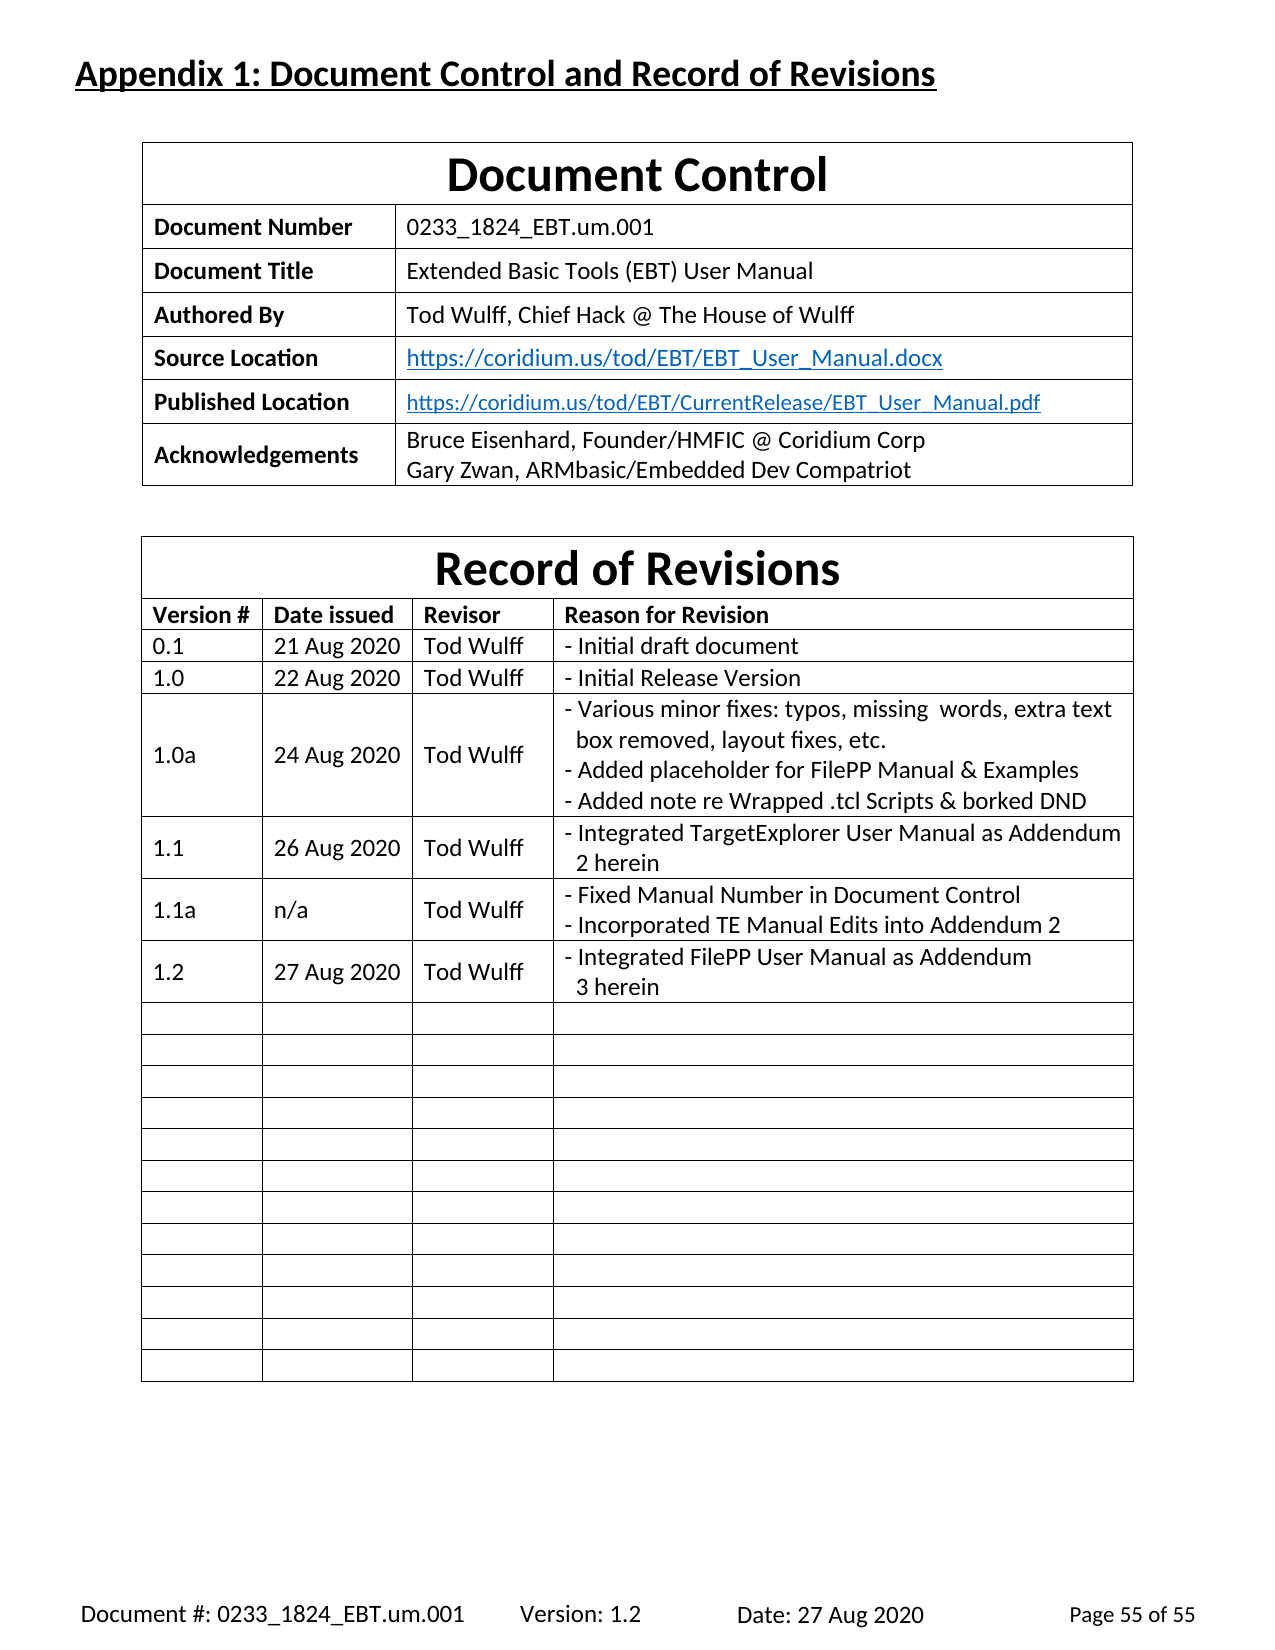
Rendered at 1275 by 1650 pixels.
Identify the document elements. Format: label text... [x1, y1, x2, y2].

table_cell [263, 1319, 412, 1349]
table_cell Authored By [143, 293, 395, 336]
table_cell [263, 1098, 412, 1128]
table_cell [554, 1319, 1133, 1349]
table_cell [554, 1350, 1133, 1381]
table_cell - Various minor fixes: typos, missing words, extra text box removed, layout fixes, etc. - Added placeholder for FilePP Manual & Examples - Added note re Wrapped .tcl Scripts & borked DND [554, 694, 1133, 816]
table_cell Version # [142, 599, 262, 629]
table_cell [142, 1255, 262, 1286]
table_cell [413, 1192, 553, 1223]
table_cell Document Title [143, 249, 395, 292]
table_cell [142, 1003, 262, 1033]
table_cell 0.1 [142, 630, 262, 661]
table_header Document Control [143, 143, 1132, 204]
table_cell Tod Wulff [413, 817, 553, 878]
table_cell https://coridium.us/tod/EBT/EBT_User_Manual.docx [396, 337, 1132, 379]
table_cell 26 Aug 2020 [263, 817, 412, 878]
table_cell [142, 1192, 262, 1223]
table_cell 1.1 [142, 817, 262, 878]
table_cell - Integrated TargetExplorer User Manual as Addendum 2 herein [554, 817, 1133, 878]
table_cell 27 Aug 2020 [263, 941, 412, 1002]
table_cell [554, 1287, 1133, 1317]
table_cell [413, 1350, 553, 1381]
table_cell [142, 1287, 262, 1317]
table_header Record of Revisions [142, 537, 1133, 598]
table_cell [142, 1161, 262, 1191]
table_cell 0233_1824_EBT.um.001 [396, 205, 1132, 248]
table_cell [142, 1035, 262, 1065]
table_cell [413, 1129, 553, 1160]
table_cell [413, 1003, 553, 1033]
table_cell [263, 1003, 412, 1033]
table_cell Tod Wulff [413, 941, 553, 1002]
table_cell [554, 1224, 1133, 1254]
table_cell [554, 1003, 1133, 1033]
table_cell [263, 1129, 412, 1160]
table_cell 24 Aug 2020 [263, 694, 412, 816]
table_cell [263, 1287, 412, 1317]
table_cell Source Location [143, 337, 395, 379]
table_cell [413, 1035, 553, 1065]
table_cell Extended Basic Tools (EBT) User Manual [396, 249, 1132, 292]
table_cell - Integrated FilePP User Manual as Addendum 3 herein [554, 941, 1133, 1002]
table_cell [263, 1255, 412, 1286]
table_cell Revisor [413, 599, 553, 629]
table_cell [554, 1129, 1133, 1160]
table_cell [263, 1224, 412, 1254]
table_cell https://coridium.us/tod/EBT/CurrentRelease/EBT_User_Manual.pdf [396, 380, 1132, 423]
table_cell [413, 1066, 553, 1097]
table_cell 22 Aug 2020 [263, 662, 412, 692]
table_cell Published Location [143, 380, 395, 423]
table_cell [413, 1287, 553, 1317]
table_cell [554, 1035, 1133, 1065]
table_cell [554, 1161, 1133, 1191]
table_cell Tod Wulff [413, 694, 553, 816]
table_cell [142, 1066, 262, 1097]
table_cell Bruce Eisenhard, Founder/HMFIC @ Coridium Corp Gary Zwan, ARMbasic/Embedded Dev Compatriot [396, 424, 1132, 485]
table_cell [413, 1224, 553, 1254]
table_cell Tod Wulff [413, 879, 553, 940]
table_cell Acknowledgements [143, 424, 395, 485]
table_cell Tod Wulff [413, 662, 553, 692]
table_cell [413, 1255, 553, 1286]
table_cell [142, 1350, 262, 1381]
table_cell - Initial Release Version [554, 662, 1133, 692]
table_cell - Fixed Manual Number in Document Control - Incorporated TE Manual Edits into Addendum 2 [554, 879, 1133, 940]
table_cell Tod Wulff [413, 630, 553, 661]
table_cell [263, 1035, 412, 1065]
subtitle Appendix 1: Document Control and Record of Revisions [75, 50, 1200, 96]
table_cell [263, 1350, 412, 1381]
table_cell [413, 1161, 553, 1191]
table_cell [554, 1255, 1133, 1286]
table_cell [554, 1098, 1133, 1128]
table_cell [554, 1066, 1133, 1097]
table_cell [554, 1192, 1133, 1223]
table_cell - Initial draft document [554, 630, 1133, 661]
table_cell [142, 1098, 262, 1128]
table_cell Reason for Revision [554, 599, 1133, 629]
table_cell Date issued [263, 599, 412, 629]
table_cell [142, 1319, 262, 1349]
table_cell [263, 1192, 412, 1223]
table_cell Document Number [143, 205, 395, 248]
table_cell 1.2 [142, 941, 262, 1002]
table_cell [263, 1066, 412, 1097]
table_cell 1.0 [142, 662, 262, 692]
table_cell Tod Wulff, Chief Hack @ The House of Wulff [396, 293, 1132, 336]
table_cell [413, 1098, 553, 1128]
table_cell 21 Aug 2020 [263, 630, 412, 661]
table_cell n/a [263, 879, 412, 940]
table_cell [413, 1319, 553, 1349]
table_cell 1.1a [142, 879, 262, 940]
table_cell [263, 1161, 412, 1191]
table_cell [142, 1129, 262, 1160]
table_cell [142, 1224, 262, 1254]
table_cell 1.0a [142, 694, 262, 816]
